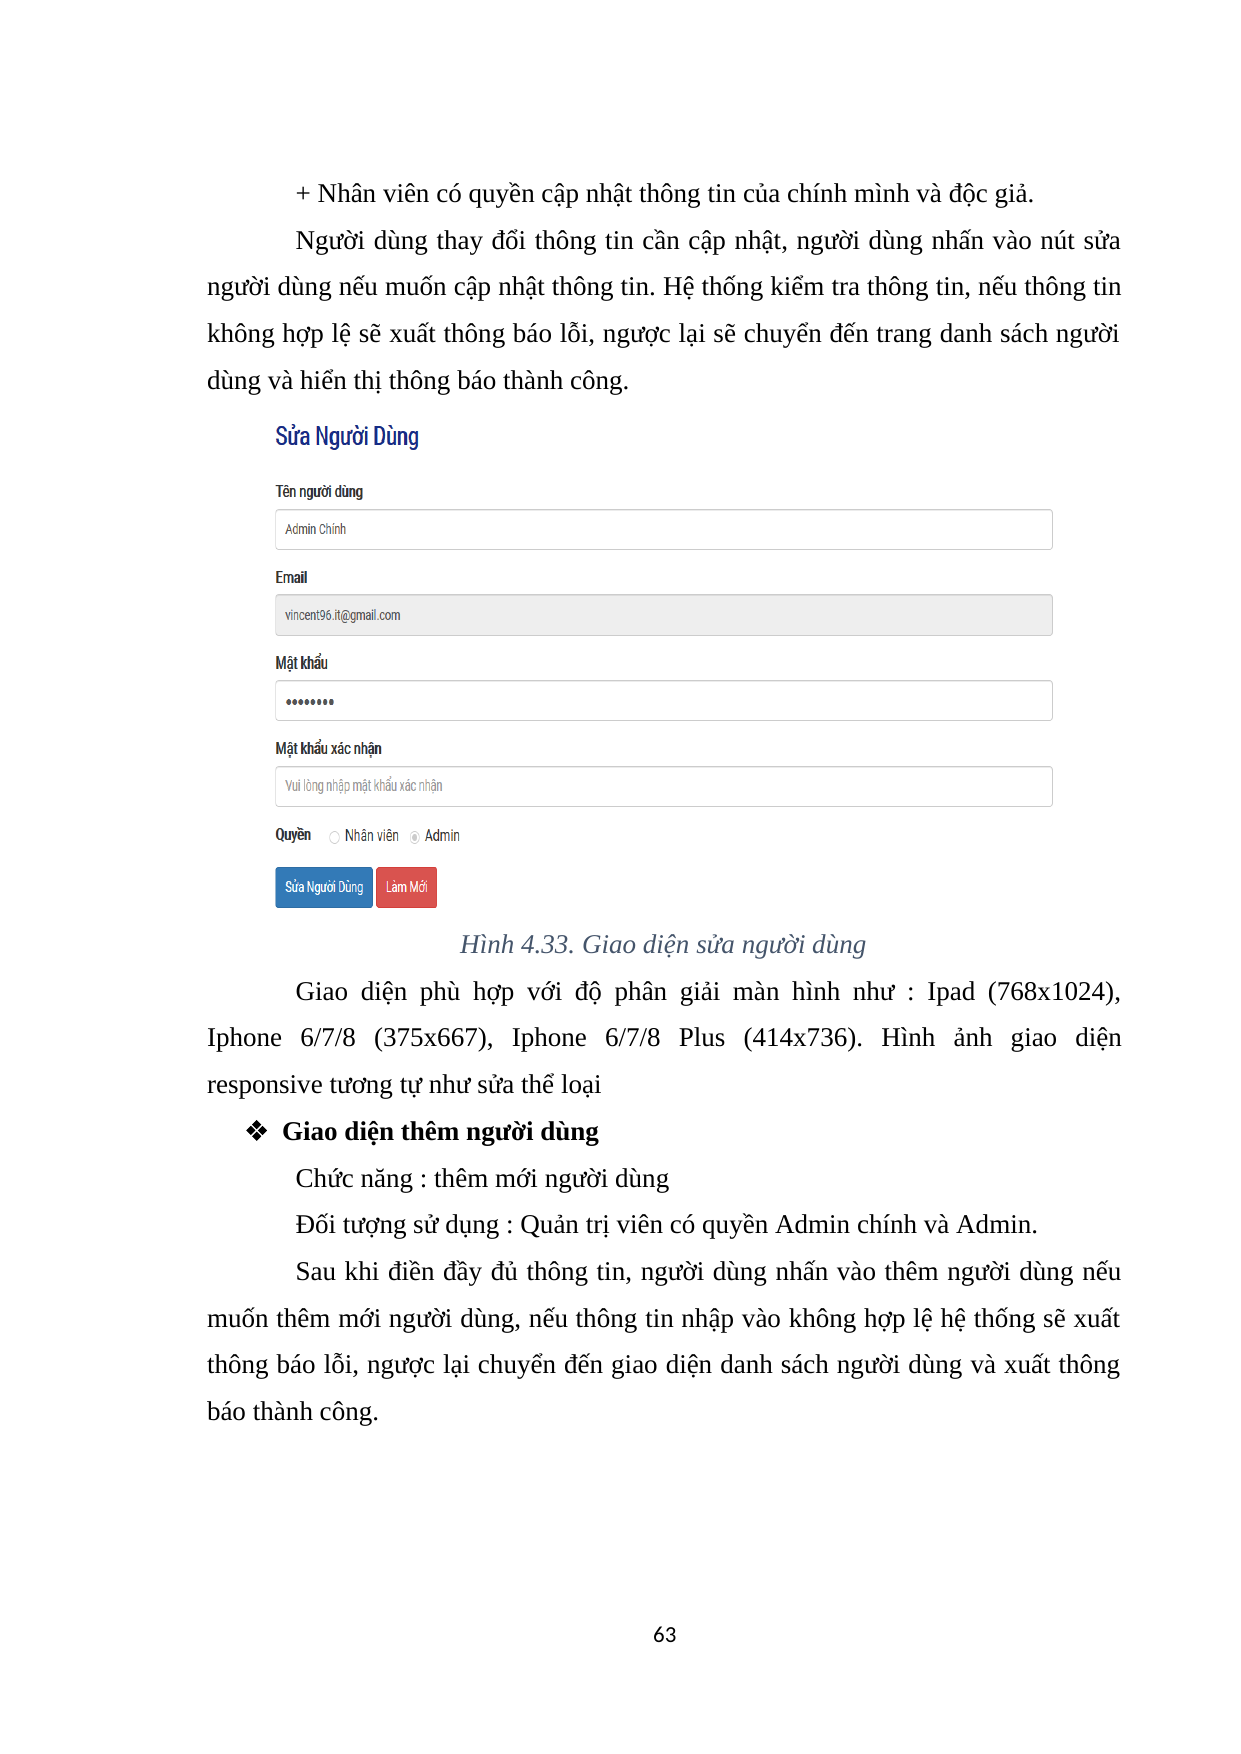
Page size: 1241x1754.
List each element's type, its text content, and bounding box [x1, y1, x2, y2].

text Hình 4.33. Giao diện sửa người dùng [207, 928, 1122, 959]
text Đối tượng sử dụng : Quản trị viên có quyền Admin chính và Admin. [207, 1208, 1122, 1239]
list Giao diện phù hợp với độ phân giải màn hình như : Ipad (768x1024), Iphone 6/7/8 (375x667), Iphone 6/7/8 Plus (414x736). Hình ảnh giao diện responsive tương tự như sửa thể loại [207, 975, 1122, 1099]
text Sau khi điền đầy đủ thông tin, người dùng nhấn vào thêm người dùng nếu muốn thêm mới người dùng, nếu thông tin nhập vào không hợp lệ hệ thống sẽ xuất thông báo lỗi, ngược lại chuyển đến giao diện danh sách người dùng và xuất thông báo thành công. [207, 1255, 1122, 1426]
text + Nhân viên có quyền cập nhật thông tin của chính mình và độc giả. [207, 177, 1122, 208]
text Chức năng : thêm mới người dùng [207, 1162, 1122, 1193]
picture [272, 410, 1057, 915]
list Giao diện thêm người dùng [244, 1115, 1122, 1146]
text Người dùng thay đổi thông tin cần cập nhật, người dùng nhấn vào nút sửa người dùng nếu muốn cập nhật thông tin. Hệ thống kiểm tra thông tin, nếu thông tin không hợp lệ sẽ xuất thông báo lỗi, ngược lại sẽ chuyển đến trang danh sách người dùng và hiển thị thông báo thành công. [207, 224, 1122, 395]
